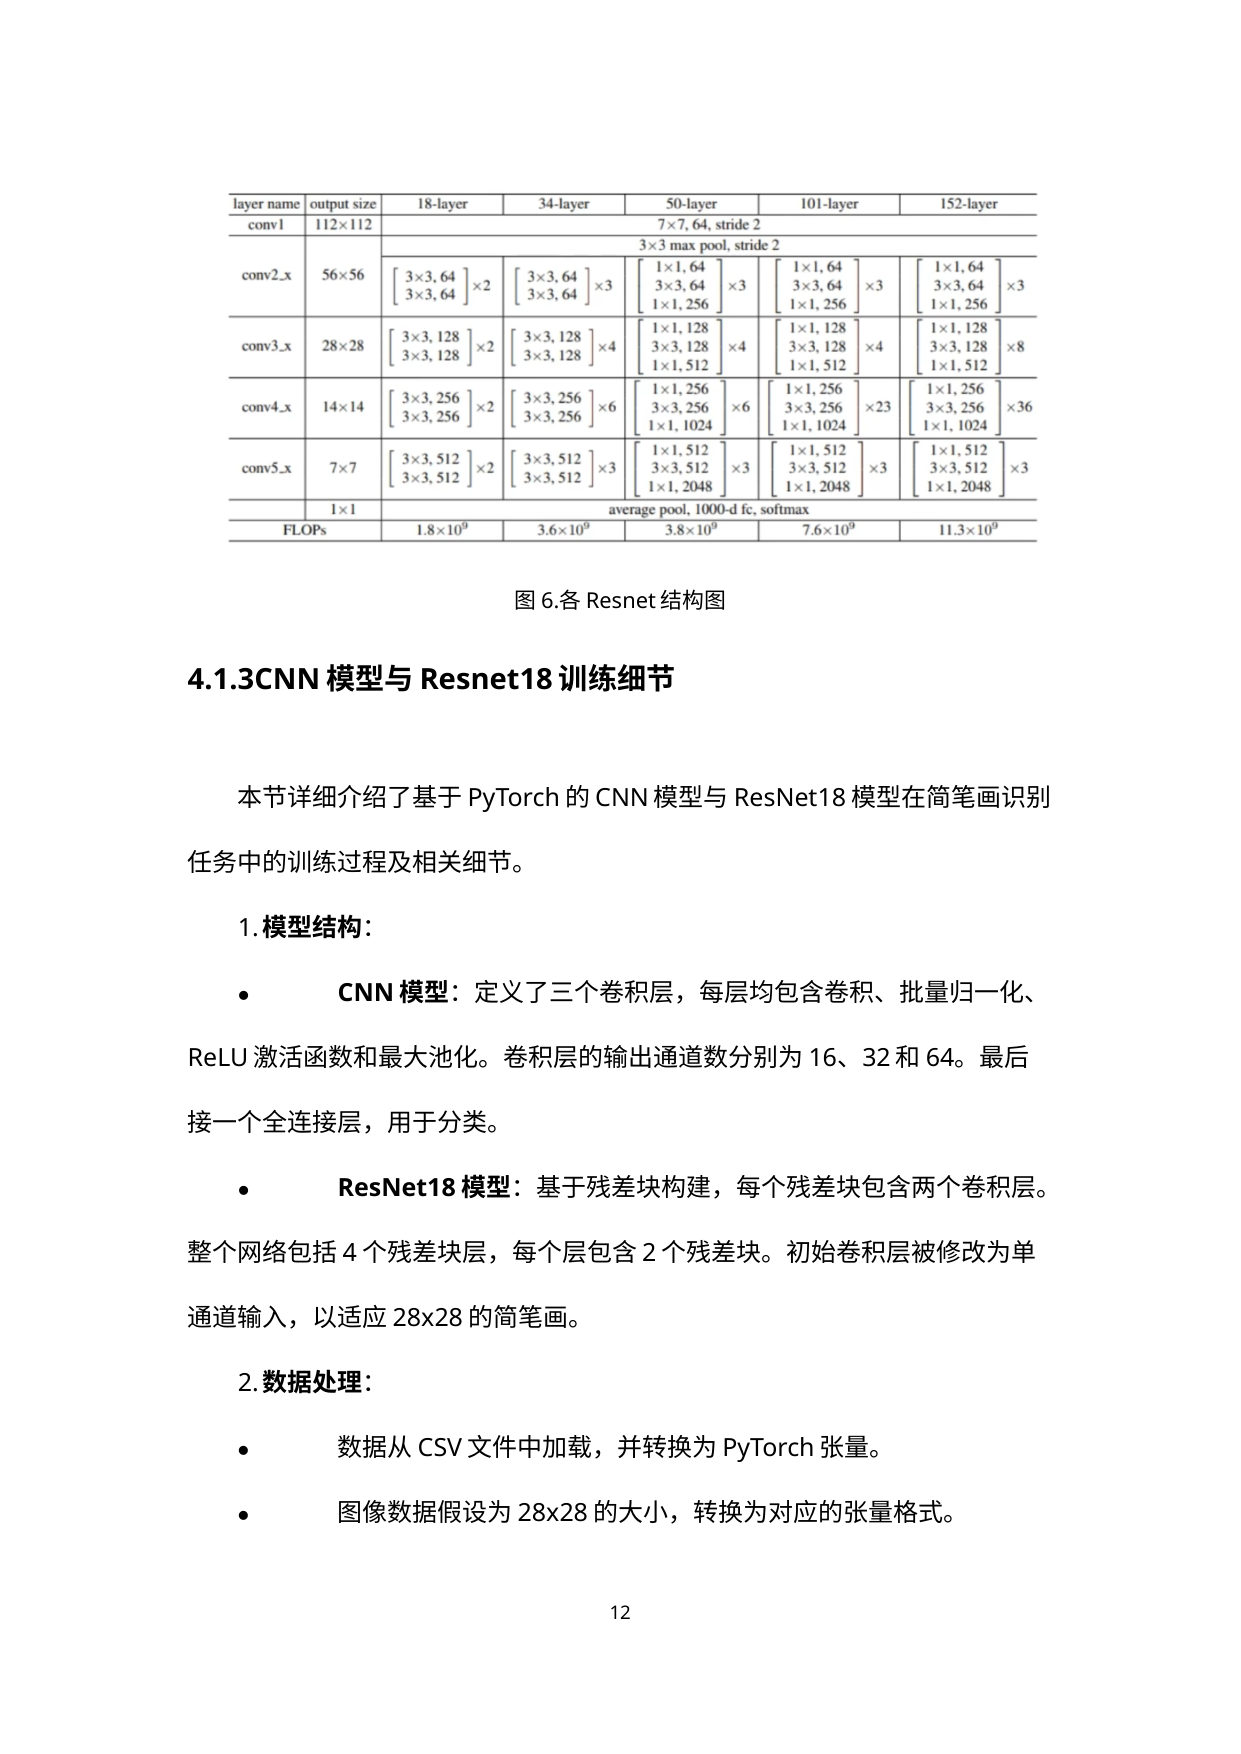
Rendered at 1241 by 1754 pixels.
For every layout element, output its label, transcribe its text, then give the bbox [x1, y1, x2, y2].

list 数据从CSV文件中加载，并转换为PyTorch张量。 [187, 1413, 1053, 1478]
subtitle 4.1.3CNN模型与Resnet18训练细节 [187, 644, 1053, 709]
text 本节详细介绍了基于PyTorch的CNN模型与ResNet18模型在简笔画识别任务中的训练过程及相关细节。 [187, 763, 1053, 893]
list 数据处理： [187, 1348, 1053, 1413]
list 图像数据假设为28x28的大小，转换为对应的张量格式。 [187, 1478, 1053, 1543]
list ResNet18模型：基于残差块构建，每个残差块包含两个卷积层。整个网络包括4个残差块层，每个层包含2个残差块。初始卷积层被修改为单通道输入，以适应28x28的简笔画。 [187, 1153, 1053, 1348]
text 图6.各Resnet结构图 [187, 582, 1053, 615]
list 模型结构： [187, 893, 1053, 958]
picture [187, 159, 1053, 553]
list CNN模型：定义了三个卷积层，每层均包含卷积、批量归一化、ReLU激活函数和最大池化。卷积层的输出通道数分别为16、32和64。最后接一个全连接层，用于分类。 [187, 958, 1053, 1153]
